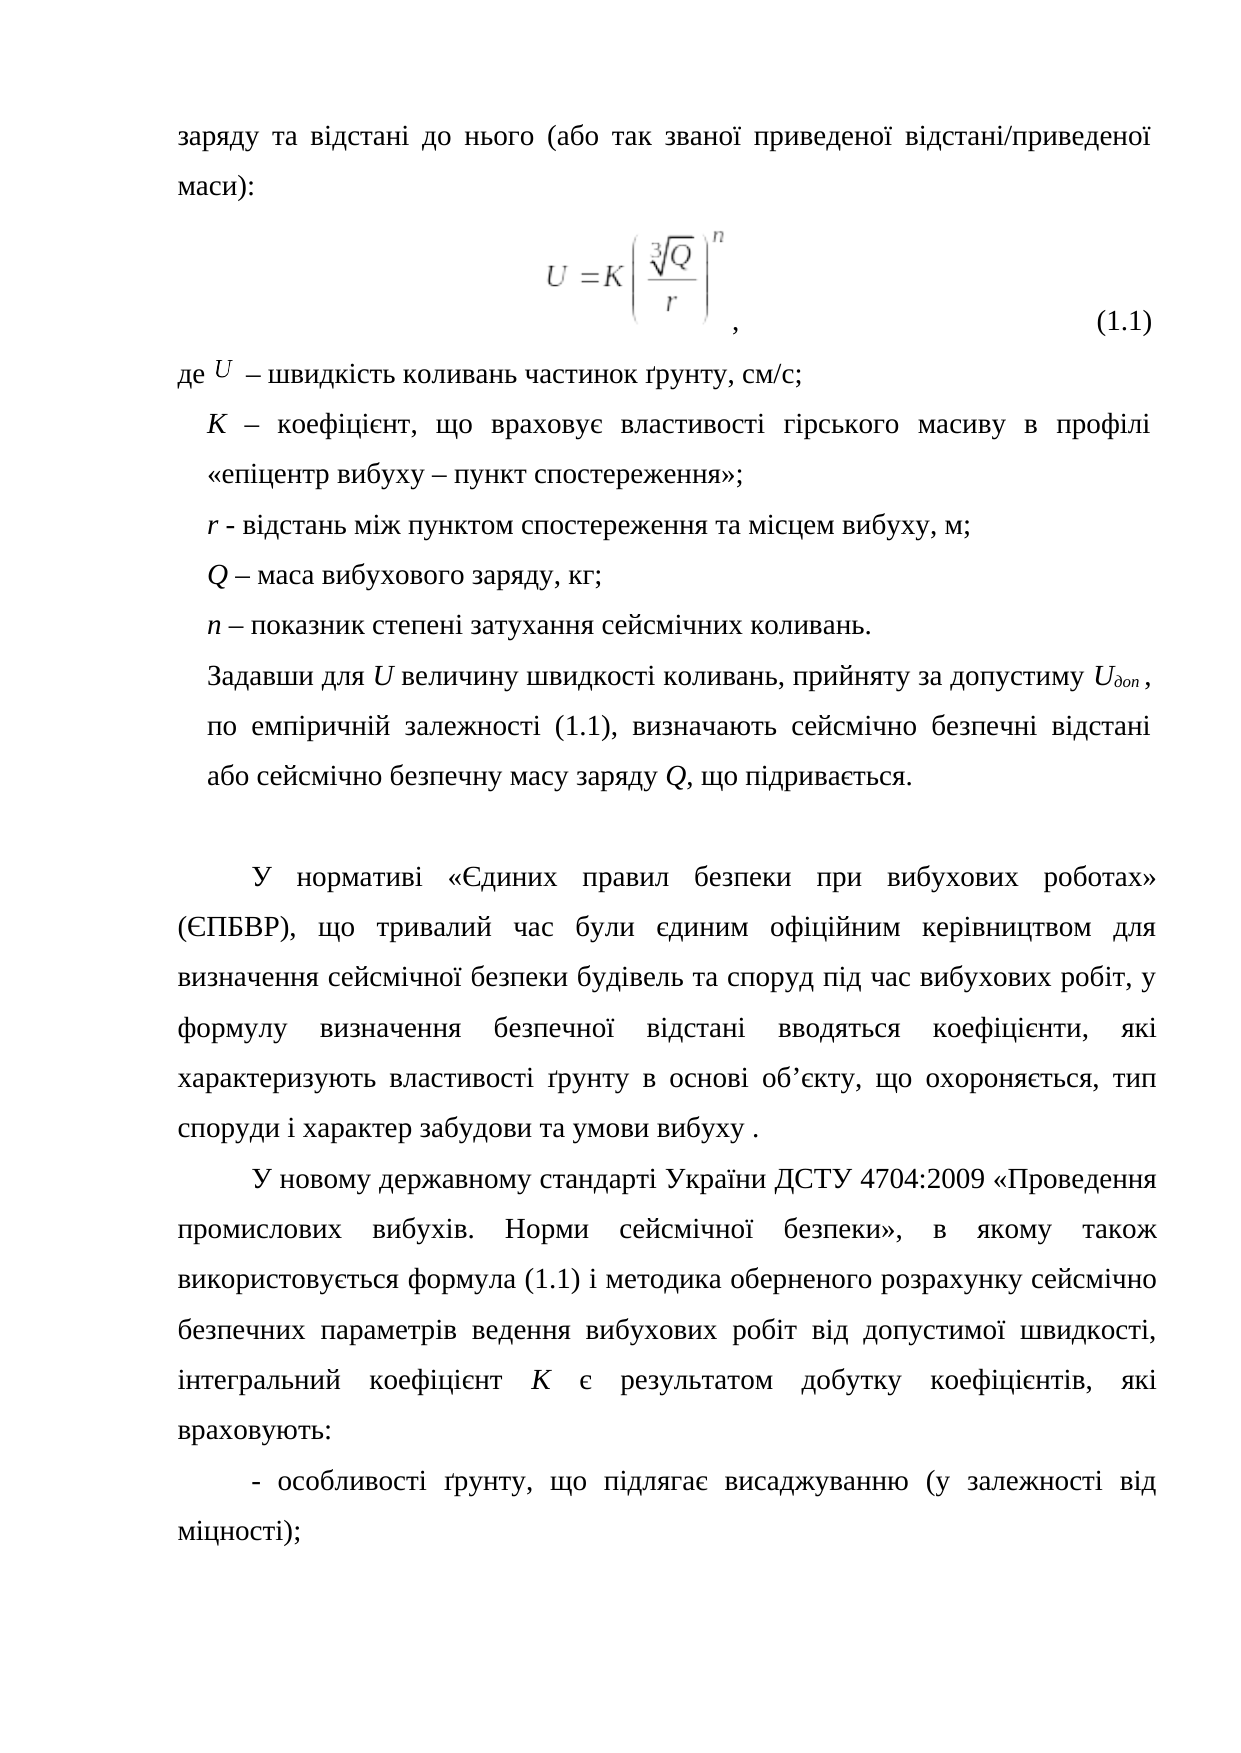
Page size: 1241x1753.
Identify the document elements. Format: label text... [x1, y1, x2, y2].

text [177, 118, 1152, 202]
text У нормативі «Єдиних правил безпеки при вибухових роботах» (ЄПБВР), що тривалий час були єдиним офіційним керівництвом для визначення сейсмічної безпеки будівель та споруд під час вибухових робіт, у формулу визначення безпечної відстані вводяться коефіцієнти, які характеризують властивості ґрунту в основі об’єкту, що охороняється, тип споруди і характер забудови та умови вибуху . [177, 859, 1157, 1144]
text , (1.1) [177, 219, 1152, 337]
text Q – маса вибухового заряду, кг; [207, 557, 1152, 591]
text У новому державному стандарті України ДСТУ 4704:2009 «Проведення промислових вибухів. Норми сейсмічної безпеки», в якому також використовується формула (1.1) і методика оберненого розрахунку сейсмічно безпечних параметрів ведення вибухових робіт від допустимої швидкості, інтегральний коефіцієнт К є результатом добутку коефіцієнтів, які враховують: [177, 1161, 1157, 1446]
text r - відстань між пунктом спостереження та місцем вибуху, м; [207, 507, 1152, 540]
text К – коефіцієнт, що враховує властивості гірського масиву в профілі «епіцентр вибуху – пункт спостереження»; [207, 406, 1152, 490]
text де – швидкість коливань частинок ґрунту, см/с; [177, 353, 1152, 389]
text - особливості ґрунту, що підлягає висаджуванню (у залежності від міцності); [177, 1463, 1157, 1547]
text n – показник степені затухання сейсмічних коливань. [207, 607, 1152, 641]
text Задавши для U величину швидкості коливань, прийняту за допустиму Uдоп , по емпіричній залежності (1.1), визначають сейсмічно безпечні відстані або сейсмічно безпечну масу заряду Q, що підривається. [207, 658, 1152, 792]
